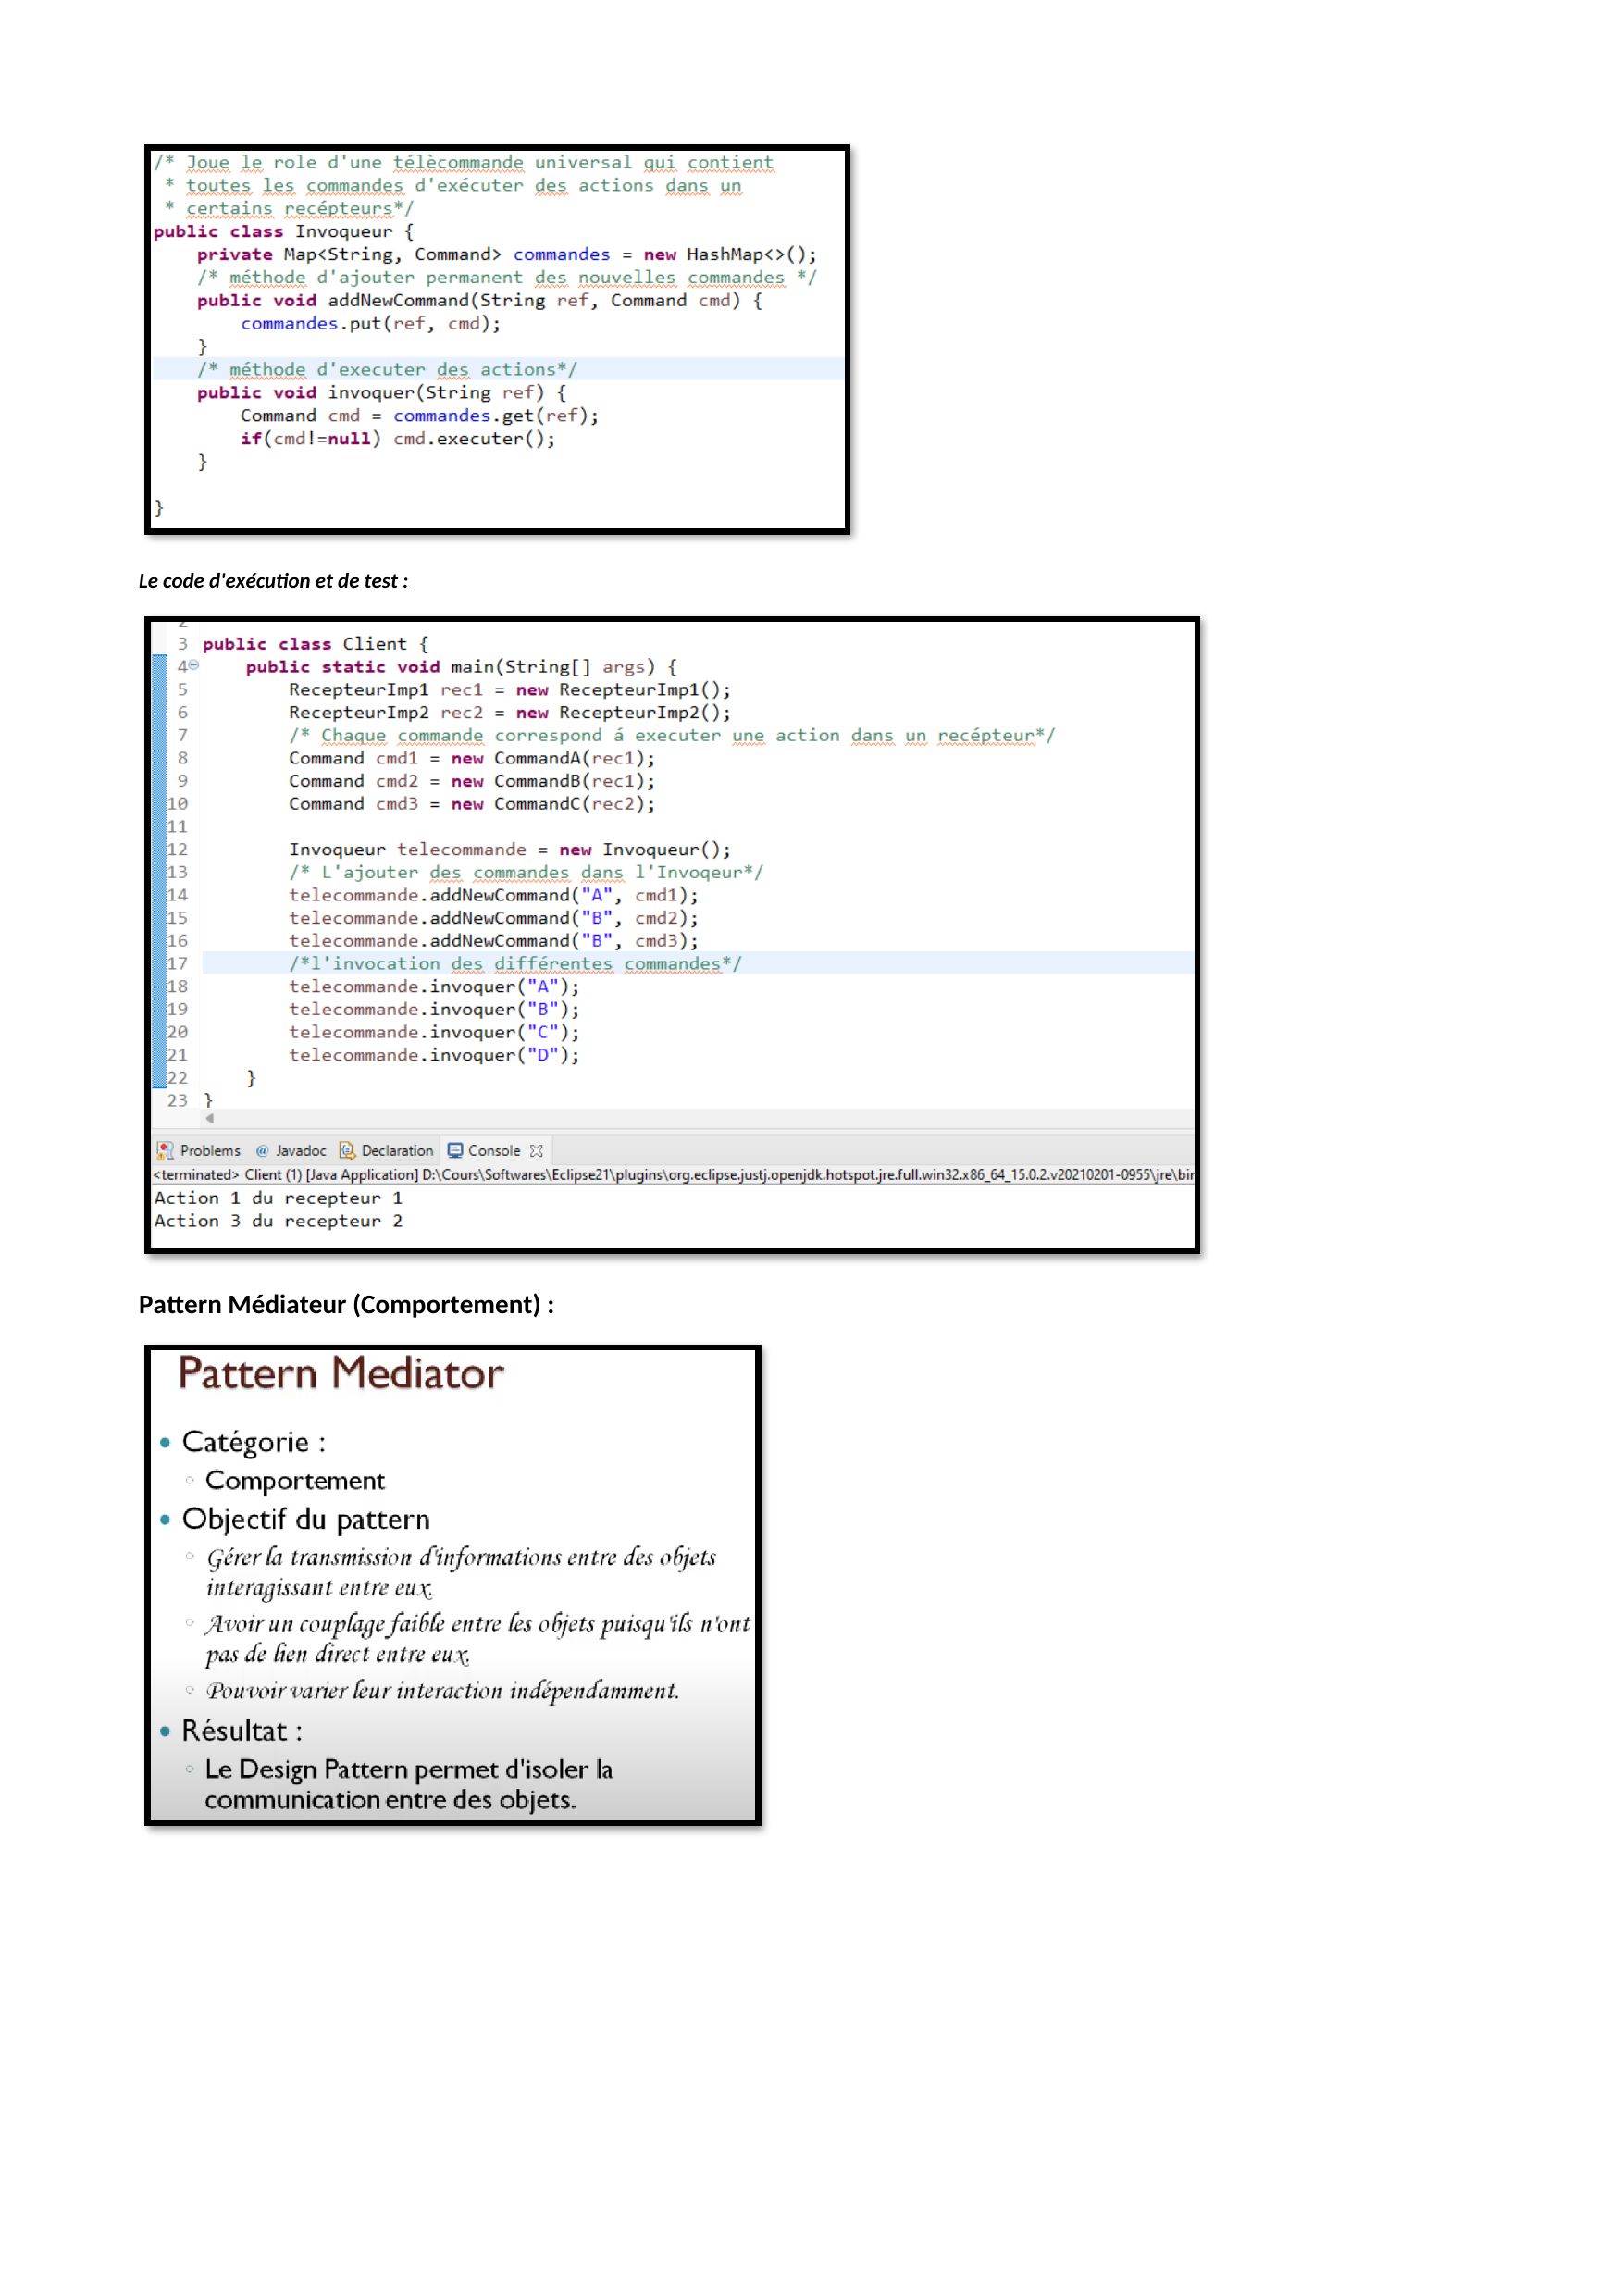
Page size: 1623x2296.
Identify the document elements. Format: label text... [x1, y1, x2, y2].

text Le code d'exécution et de test : [139, 567, 1484, 593]
picture [151, 622, 1195, 1248]
text Pattern Médiateur (Comportement) : [139, 1287, 1484, 1321]
picture [151, 1350, 755, 1820]
picture [151, 151, 845, 528]
